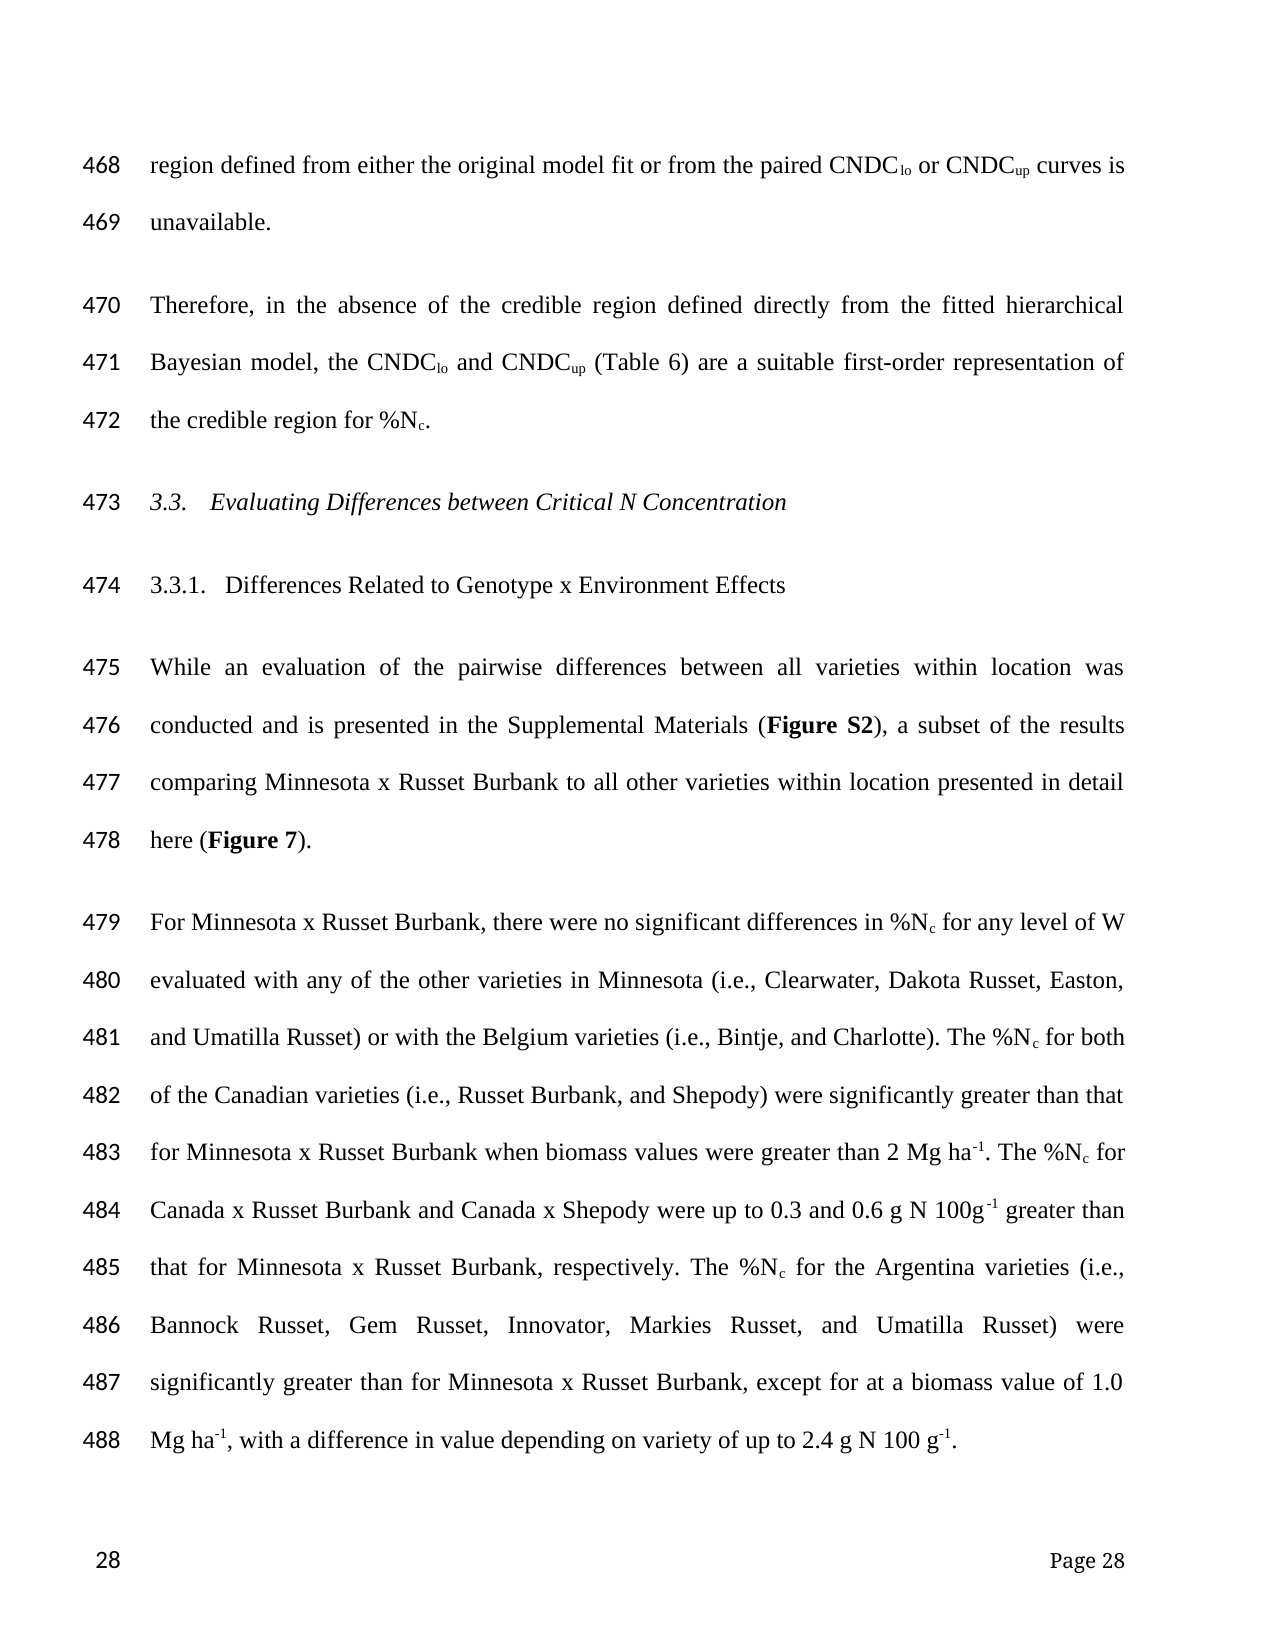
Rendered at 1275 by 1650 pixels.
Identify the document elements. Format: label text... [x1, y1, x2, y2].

text While an evaluation of the pairwise differences between all varieties within location was conducted and is presented in the Supplemental Materials (Figure S2), a subset of the results comparing Minnesota x Russet Burbank to all other varieties within location presented in detail here (Figure 7). [150, 652, 1125, 854]
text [150, 150, 1125, 236]
subtitle Evaluating Differences between Critical N Concentration [150, 487, 1125, 516]
text For Minnesota x Russet Burbank, there were no significant differences in %Nc for any level of W evaluated with any of the other varieties in Minnesota (i.e., Clearwater, Dakota Russet, Easton, and Umatilla Russet) or with the Belgium varieties (i.e., Bintje, and Charlotte). The %Nc for both of the Canadian varieties (i.e., Russet Burbank, and Shepody) were significantly greater than that for Minnesota x Russet Burbank when biomass values were greater than 2 Mg ha-1. The %Nc for Canada x Russet Burbank and Canada x Shepody were up to 0.3 and 0.6 g N 100g-1 greater than that for Minnesota x Russet Burbank, respectively. The %Nc for the Argentina varieties (i.e., Bannock Russet, Gem Russet, Innovator, Markies Russet, and Umatilla Russet) were significantly greater than for Minnesota x Russet Burbank, except for at a biomass value of 1.0 Mg ha-1, with a difference in value depending on variety of up to 2.4 g N 100 g-1. [150, 907, 1125, 1454]
text Therefore, in the absence of the credible region defined directly from the fitted hierarchical Bayesian model, the CNDClo and CNDCup (Table 6) are a suitable first-order representation of the credible region for %Nc. [150, 290, 1125, 434]
subtitle Differences Related to Genotype x Environment Effects [150, 570, 1125, 599]
